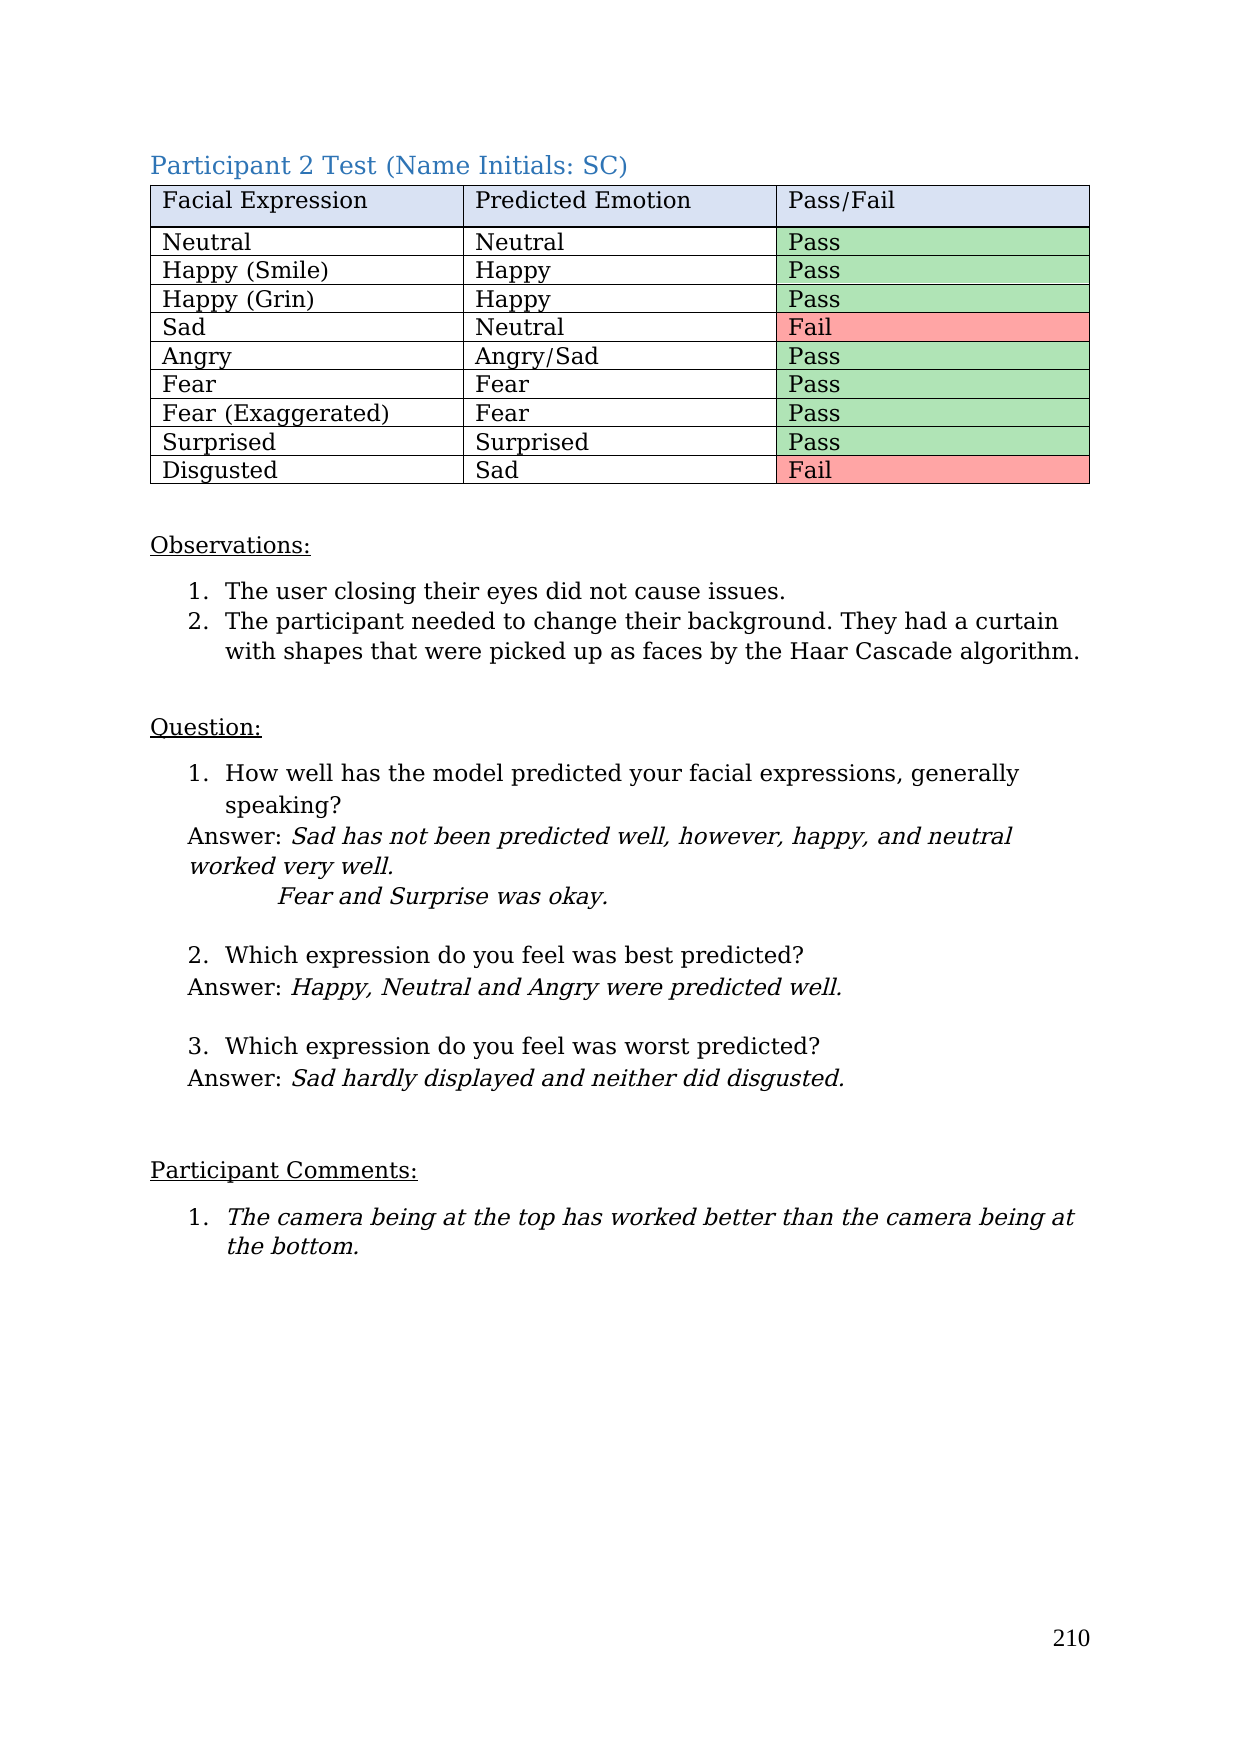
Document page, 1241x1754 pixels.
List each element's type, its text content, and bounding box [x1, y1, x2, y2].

table_cell Fear (Exaggerated) [151, 399, 463, 426]
list Fear and Surprise was okay. [276, 881, 1090, 909]
table_cell Pass [777, 256, 1089, 283]
table_cell Pass [777, 427, 1089, 455]
table_cell Happy [464, 256, 776, 283]
table_cell Fail [777, 456, 1089, 483]
table_header Predicted Emotion [464, 186, 776, 226]
list How well has the model predicted your facial expressions, generally speaking? [187, 759, 1090, 818]
list Which expression do you feel was worst predicted? [187, 1032, 1090, 1059]
table_cell Happy (Grin) [151, 285, 463, 312]
table_cell Sad [464, 456, 776, 483]
table_cell Fear [464, 399, 776, 426]
list The user closing their eyes did not cause issues. [187, 577, 1090, 604]
table_cell Fear [151, 370, 463, 398]
table_header Pass/Fail [777, 186, 1089, 226]
text Participant Comments: [150, 1156, 1090, 1183]
list The participant needed to change their background. They had a curtain with shapes that were picked up as faces by the Haar Cascade algorithm. [187, 607, 1090, 664]
list Answer: Sad has not been predicted well, however, happy, and neutral worked very well. [187, 822, 1090, 879]
table_cell Neutral [464, 228, 776, 255]
table_cell Fear [464, 370, 776, 398]
table_cell Sad [151, 313, 463, 341]
table_cell Pass [777, 228, 1089, 255]
table_cell Disgusted [151, 456, 463, 483]
list Answer: Sad hardly displayed and neither did disgusted. [187, 1063, 1090, 1091]
table_cell Pass [777, 342, 1089, 369]
text Observations: [150, 531, 1090, 558]
table_cell Pass [777, 370, 1089, 398]
table_cell Neutral [464, 313, 776, 341]
list Which expression do you feel was best predicted? [187, 941, 1090, 968]
table_cell Neutral [151, 228, 463, 255]
table_cell Pass [777, 285, 1089, 312]
table_cell Angry [151, 342, 463, 369]
text Question: [150, 712, 1090, 740]
table_cell Happy [464, 285, 776, 312]
table_cell Surprised [151, 427, 463, 455]
list The camera being at the top has worked better than the camera being at the bottom. [187, 1202, 1090, 1259]
table_cell Pass [777, 399, 1089, 426]
table_header Facial Expression [151, 186, 463, 226]
table_cell Surprised [464, 427, 776, 455]
subtitle Participant 2 Test (Name Initials: SC) [150, 150, 1090, 180]
list Answer: Happy, Neutral and Angry were predicted well. [187, 972, 1090, 1000]
table_cell Angry/Sad [464, 342, 776, 369]
table_cell Fail [777, 313, 1089, 341]
table_cell Happy (Smile) [151, 256, 463, 283]
